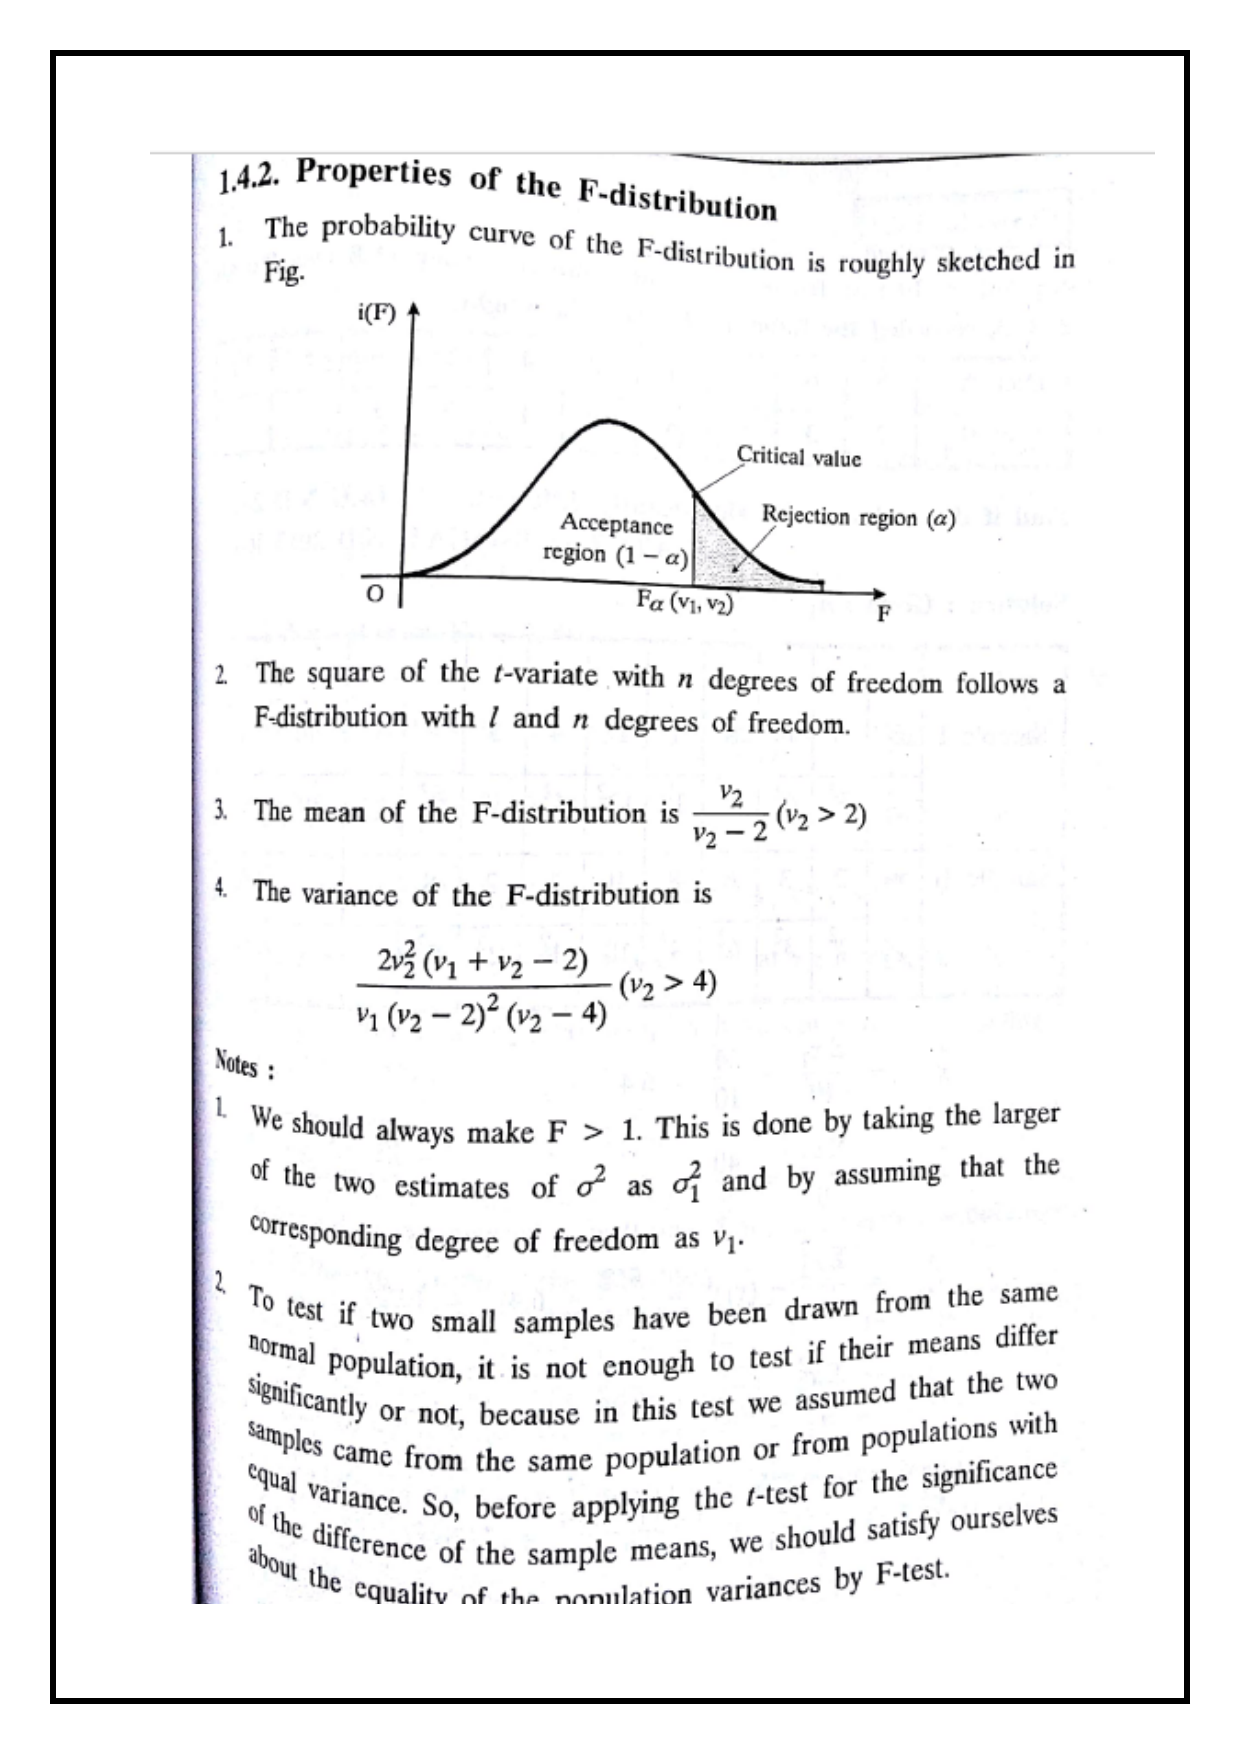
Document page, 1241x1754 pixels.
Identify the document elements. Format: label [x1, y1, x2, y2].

picture [150, 150, 1155, 1604]
